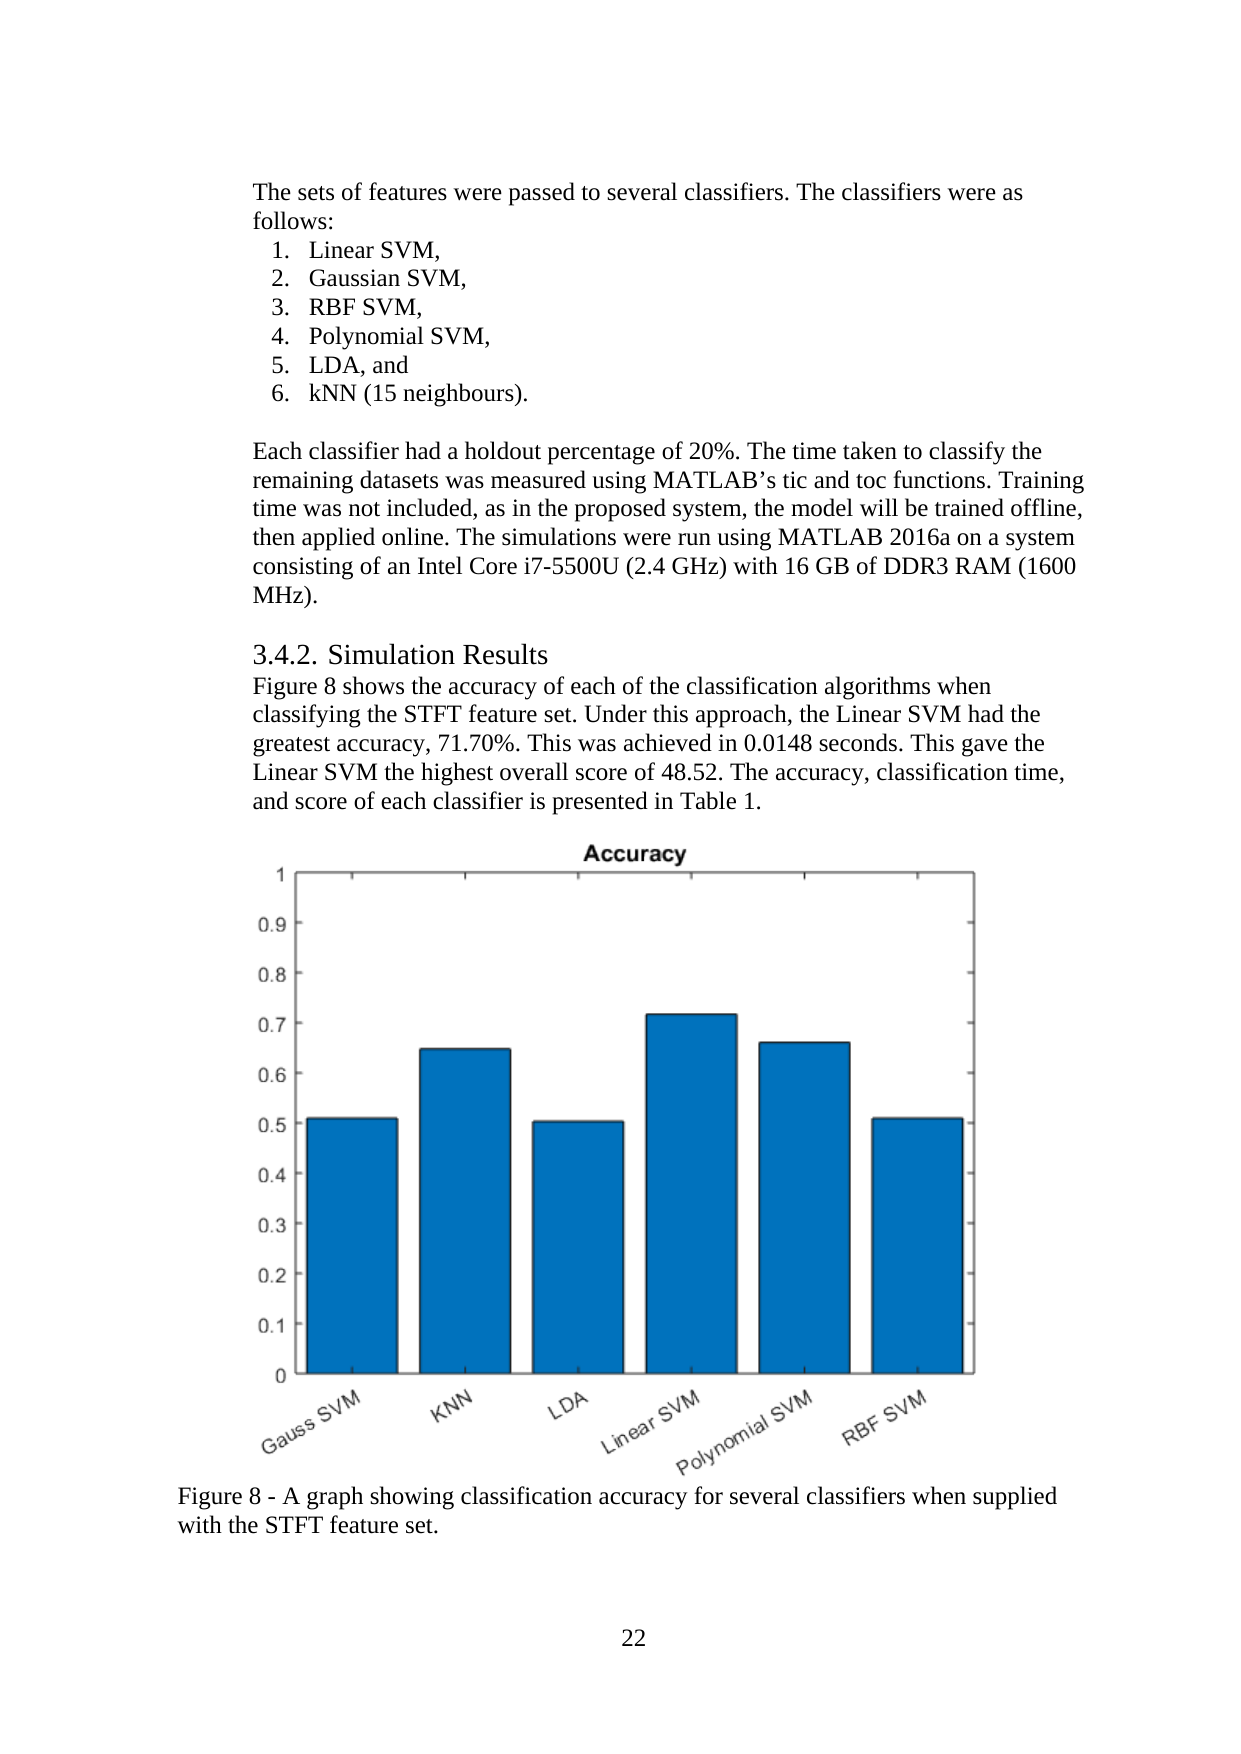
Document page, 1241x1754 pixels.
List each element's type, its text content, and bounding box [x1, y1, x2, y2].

list Polynomial SVM, [271, 321, 1090, 350]
list RBF SVM, [271, 292, 1090, 321]
list Gaussian SVM, [271, 263, 1090, 292]
picture [252, 836, 987, 1482]
text Each classifier had a holdout percentage of 20%. The time taken to classify the remaining datasets was measured using MATLAB’s tic and toc functions. Training time was not included, as in the proposed system, the model will be trained offline, then applied online. The simulations were run using MATLAB 2016a on a system consisting of an Intel Core i7-5500U (2.4 GHz) with 16 GB of DDR3 RAM (1600 MHz). [252, 436, 1090, 608]
list LDA, and [271, 350, 1090, 378]
subtitle Simulation Results [252, 637, 1090, 671]
text Figure 8 shows the accuracy of each of the classification algorithms when classifying the STFT feature set. Under this approach, the Linear SVM had the greatest accuracy, 71.70%. This was achieved in 0.0148 seconds. This gave the Linear SVM the highest overall score of 48.52. The accuracy, classification time, and score of each classifier is presented in Table 1. [252, 671, 1090, 814]
text The sets of features were passed to several classifiers. The classifiers were as follows: [252, 177, 1090, 235]
list Linear SVM, [271, 235, 1090, 263]
list kNN (15 neighbours). [271, 378, 1090, 407]
